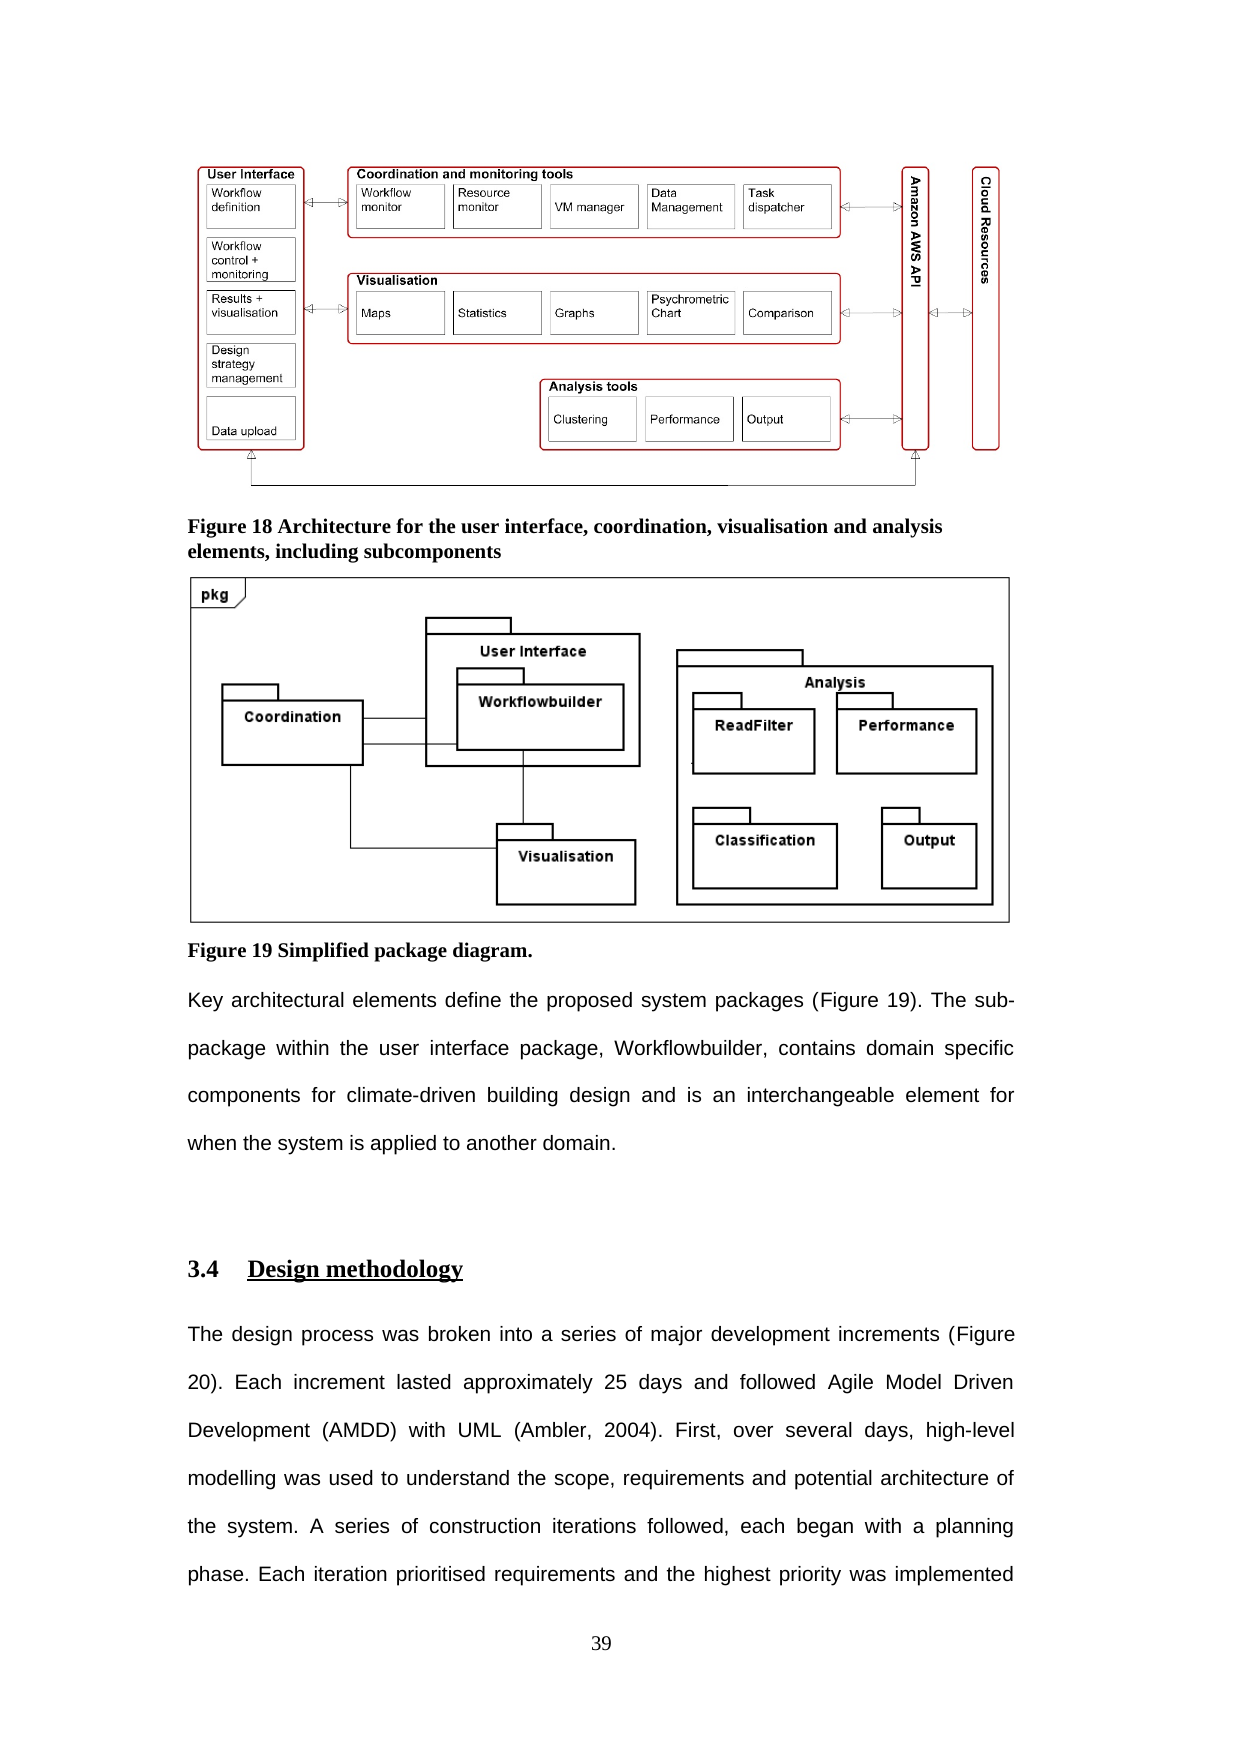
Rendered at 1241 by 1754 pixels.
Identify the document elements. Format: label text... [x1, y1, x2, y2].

picture [187, 575, 1014, 926]
picture [186, 150, 1013, 502]
subtitle Design methodology [187, 1254, 1015, 1283]
text Figure 19 Simplified package diagram. [187, 938, 1015, 962]
text Figure 18 Architecture for the user interface, coordination, visualisation and analysis elements, including subcomponents [187, 514, 1015, 563]
text Key architectural elements define the proposed system packages (Figure 19). The sub-package within the user interface package, Workflowbuilder, contains domain specific components for climate-driven building design and is an interchangeable element for when the system is applied to another domain. [187, 987, 1015, 1155]
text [187, 1322, 1015, 1586]
